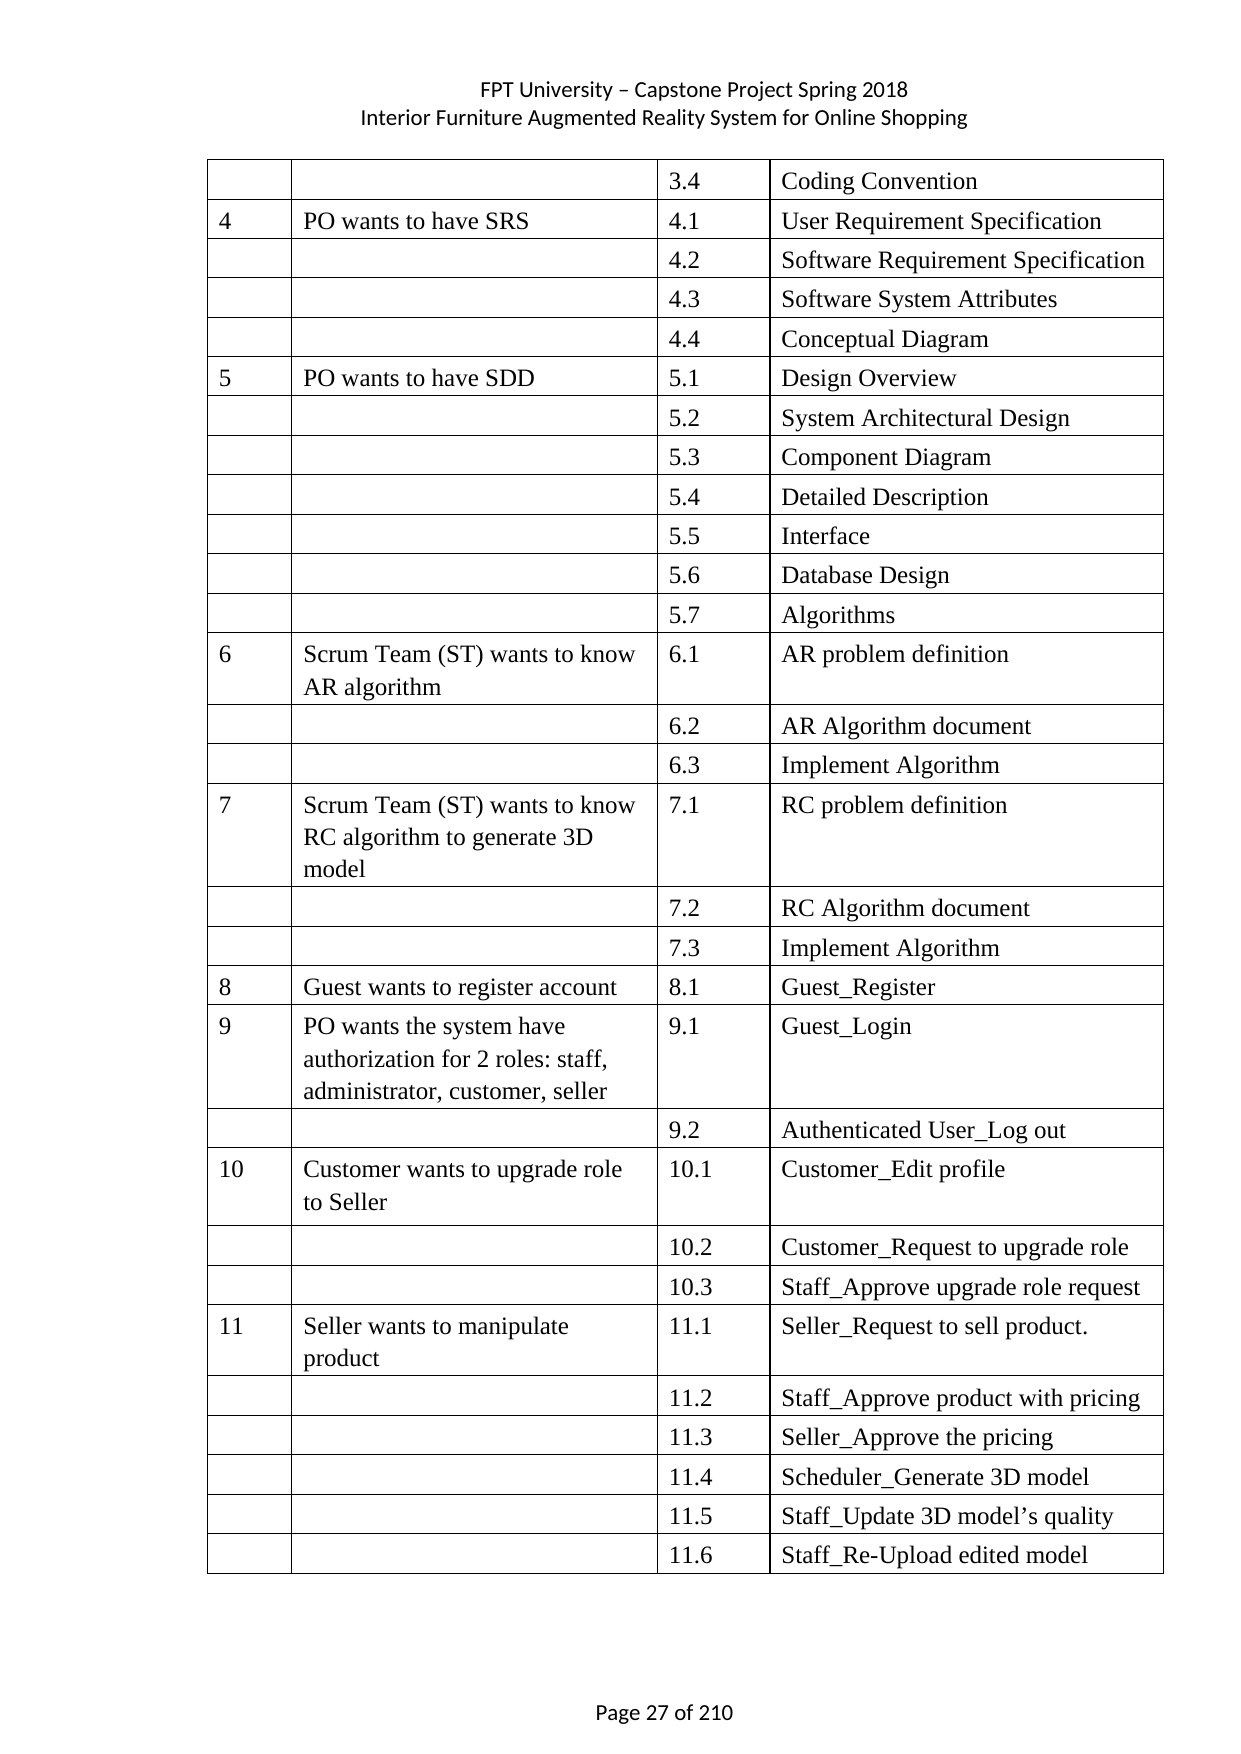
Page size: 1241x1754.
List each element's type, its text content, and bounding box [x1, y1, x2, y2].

table_cell [292, 515, 657, 553]
table_cell 7.1 [658, 784, 769, 886]
table_cell [292, 396, 657, 435]
table_cell [208, 396, 291, 435]
table_cell 4.1 [658, 200, 769, 238]
table_cell [208, 1534, 291, 1573]
table_cell Design Overview [771, 357, 1163, 395]
table_cell [208, 318, 291, 356]
table_cell Customer wants to upgrade role to Seller [292, 1148, 657, 1225]
table_cell Guest_Login [771, 1005, 1163, 1108]
table_cell [208, 1455, 291, 1494]
table_cell [292, 705, 657, 743]
table_cell 10.1 [658, 1148, 769, 1225]
table_cell 8 [208, 966, 291, 1004]
table_cell PO wants the system have authorization for 2 roles: staff, administrator, customer, seller [292, 1005, 657, 1108]
table_cell 6.3 [658, 744, 769, 782]
table_cell [292, 318, 657, 356]
table_cell Detailed Description [771, 475, 1163, 514]
table_cell Interface [771, 515, 1163, 553]
table_cell Guest wants to register account [292, 966, 657, 1004]
table_cell Seller_Request to sell product. [771, 1305, 1163, 1375]
table_cell Scrum Team (ST) wants to know RC algorithm to generate 3D model [292, 784, 657, 886]
table_cell Scrum Team (ST) wants to know AR algorithm [292, 633, 657, 703]
table_cell 5.5 [658, 515, 769, 553]
table_cell [208, 744, 291, 782]
table_cell 10.3 [658, 1266, 769, 1304]
table_cell [292, 1109, 657, 1147]
table_cell 5.6 [658, 554, 769, 593]
table_cell [292, 475, 657, 514]
table_cell 5.2 [658, 396, 769, 435]
table_cell Staff_Approve upgrade role request [771, 1266, 1163, 1304]
table_cell Scheduler_Generate 3D model [771, 1455, 1163, 1494]
table_cell 11.6 [658, 1534, 769, 1573]
table_cell [208, 239, 291, 277]
table_cell [292, 1376, 657, 1415]
table_cell [292, 594, 657, 632]
table_cell AR problem definition [771, 633, 1163, 703]
table_cell 10.2 [658, 1226, 769, 1264]
table_cell Seller_Approve the pricing [771, 1416, 1163, 1454]
table_cell 7 [208, 784, 291, 886]
table_cell User Requirement Specification [771, 200, 1163, 238]
table_cell 6.1 [658, 633, 769, 703]
table_cell 8.1 [658, 966, 769, 1004]
table_cell [208, 1416, 291, 1454]
table_cell Implement Algorithm [771, 744, 1163, 782]
table_cell 9.1 [658, 1005, 769, 1108]
table_cell 11.4 [658, 1455, 769, 1494]
table_cell 7.2 [658, 887, 769, 926]
table_cell Seller wants to manipulate product [292, 1305, 657, 1375]
table_cell Component Diagram [771, 436, 1163, 474]
table_cell [292, 1226, 657, 1264]
table_cell AR Algorithm document [771, 705, 1163, 743]
table_cell [292, 278, 657, 317]
table_cell PO wants to have SRS [292, 200, 657, 238]
table_cell [208, 436, 291, 474]
table_cell Customer_Request to upgrade role [771, 1226, 1163, 1264]
table_cell [208, 705, 291, 743]
table_cell Guest_Register [771, 966, 1163, 1004]
table_cell 5.7 [658, 594, 769, 632]
table_cell RC Algorithm document [771, 887, 1163, 926]
table_cell 9 [208, 1005, 291, 1108]
table_cell 11.2 [658, 1376, 769, 1415]
table_cell Implement Algorithm [771, 927, 1163, 965]
table_cell PO wants to have SDD [292, 357, 657, 395]
table_cell [208, 475, 291, 514]
table_cell System Architectural Design [771, 396, 1163, 435]
table_cell [208, 1266, 291, 1304]
table_cell Database Design [771, 554, 1163, 593]
table_cell 5.1 [658, 357, 769, 395]
table_cell [208, 1495, 291, 1533]
table_cell [208, 1109, 291, 1147]
table_cell [208, 594, 291, 632]
table_cell [208, 515, 291, 553]
table_cell 11.3 [658, 1416, 769, 1454]
table_cell RC problem definition [771, 784, 1163, 886]
table_cell [292, 1534, 657, 1573]
table_cell [208, 927, 291, 965]
table_cell 11.5 [658, 1495, 769, 1533]
table_cell [292, 436, 657, 474]
table_cell [292, 927, 657, 965]
table_cell [292, 744, 657, 782]
table_cell 5.4 [658, 475, 769, 514]
table_cell Customer_Edit profile [771, 1148, 1163, 1225]
table_cell Coding Convention [771, 160, 1163, 198]
table_cell Software Requirement Specification [771, 239, 1163, 277]
table_cell 5 [208, 357, 291, 395]
table_cell 3.4 [658, 160, 769, 198]
table_cell 6 [208, 633, 291, 703]
table_cell 11 [208, 1305, 291, 1375]
table_cell 7.3 [658, 927, 769, 965]
table_cell 4.4 [658, 318, 769, 356]
table_cell Conceptual Diagram [771, 318, 1163, 356]
table_cell [292, 554, 657, 593]
table_cell Staff_Re-Upload edited model [771, 1534, 1163, 1573]
table_cell [208, 887, 291, 926]
table_cell 6.2 [658, 705, 769, 743]
table_cell 11.1 [658, 1305, 769, 1375]
table_cell Authenticated User_Log out [771, 1109, 1163, 1147]
table_cell [292, 239, 657, 277]
table_cell [292, 1416, 657, 1454]
table_cell Software System Attributes [771, 278, 1163, 317]
table_cell [292, 160, 657, 198]
table_cell [208, 160, 291, 198]
table_cell 10 [208, 1148, 291, 1225]
table_cell Staff_Update 3D model’s quality [771, 1495, 1163, 1533]
table_cell [208, 1376, 291, 1415]
table_cell Algorithms [771, 594, 1163, 632]
table_cell [292, 1495, 657, 1533]
table_cell [208, 554, 291, 593]
table_cell [292, 1455, 657, 1494]
table_cell 4.2 [658, 239, 769, 277]
table_cell [208, 278, 291, 317]
table_cell Staff_Approve product with pricing [771, 1376, 1163, 1415]
table_cell 4 [208, 200, 291, 238]
table_cell 4.3 [658, 278, 769, 317]
table_cell 9.2 [658, 1109, 769, 1147]
table_cell [292, 1266, 657, 1304]
table_cell 5.3 [658, 436, 769, 474]
table_cell [208, 1226, 291, 1264]
table_cell [292, 887, 657, 926]
